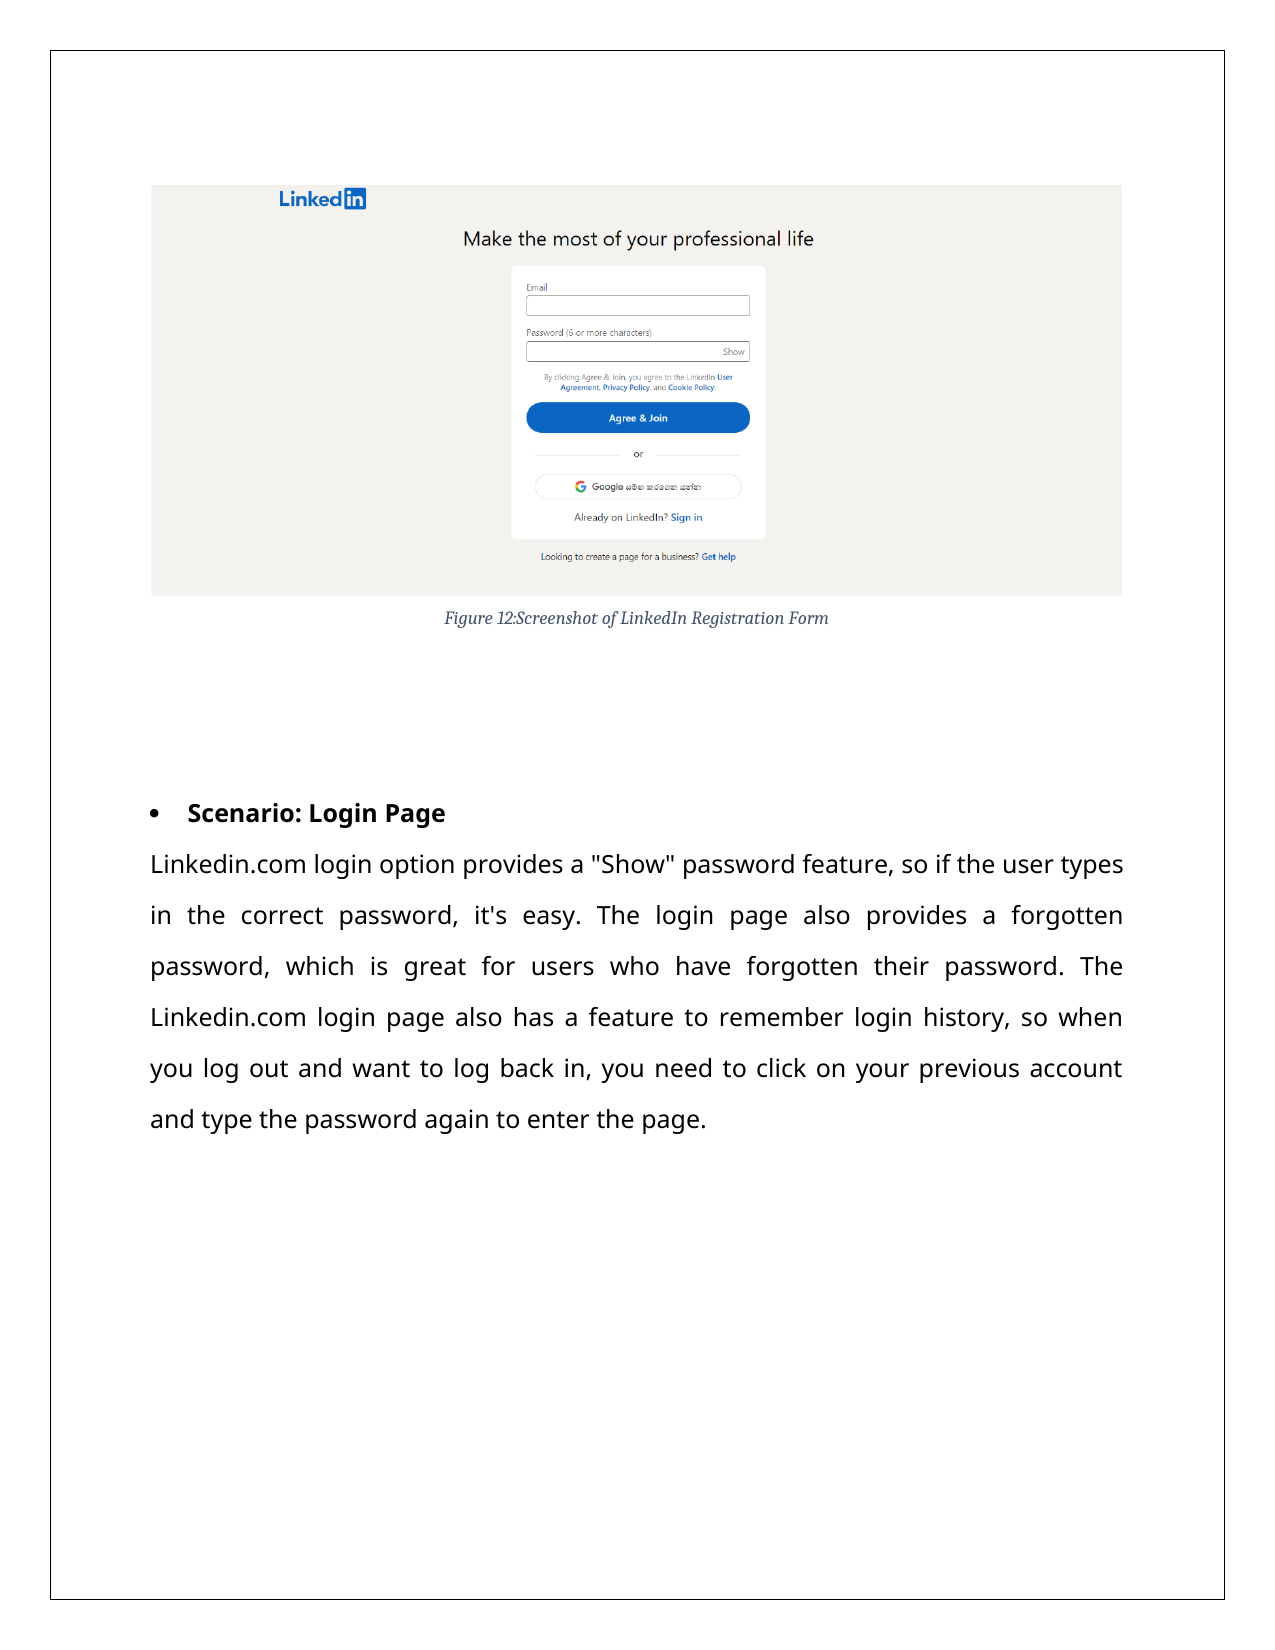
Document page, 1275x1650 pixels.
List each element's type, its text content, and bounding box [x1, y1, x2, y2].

picture [150, 185, 1122, 598]
text Linkedin.com login option provides a "Show" password feature, so if the user types in the correct password, it's easy. The login page also provides a forgotten password, which is great for users who have forgotten their password. The Linkedin.com login page also has a feature to remember login history, so when you log out and want to log back in, you need to click on your previous account and type the password again to enter the page. [150, 846, 1125, 1136]
list Scenario: Login Page [150, 795, 1125, 829]
